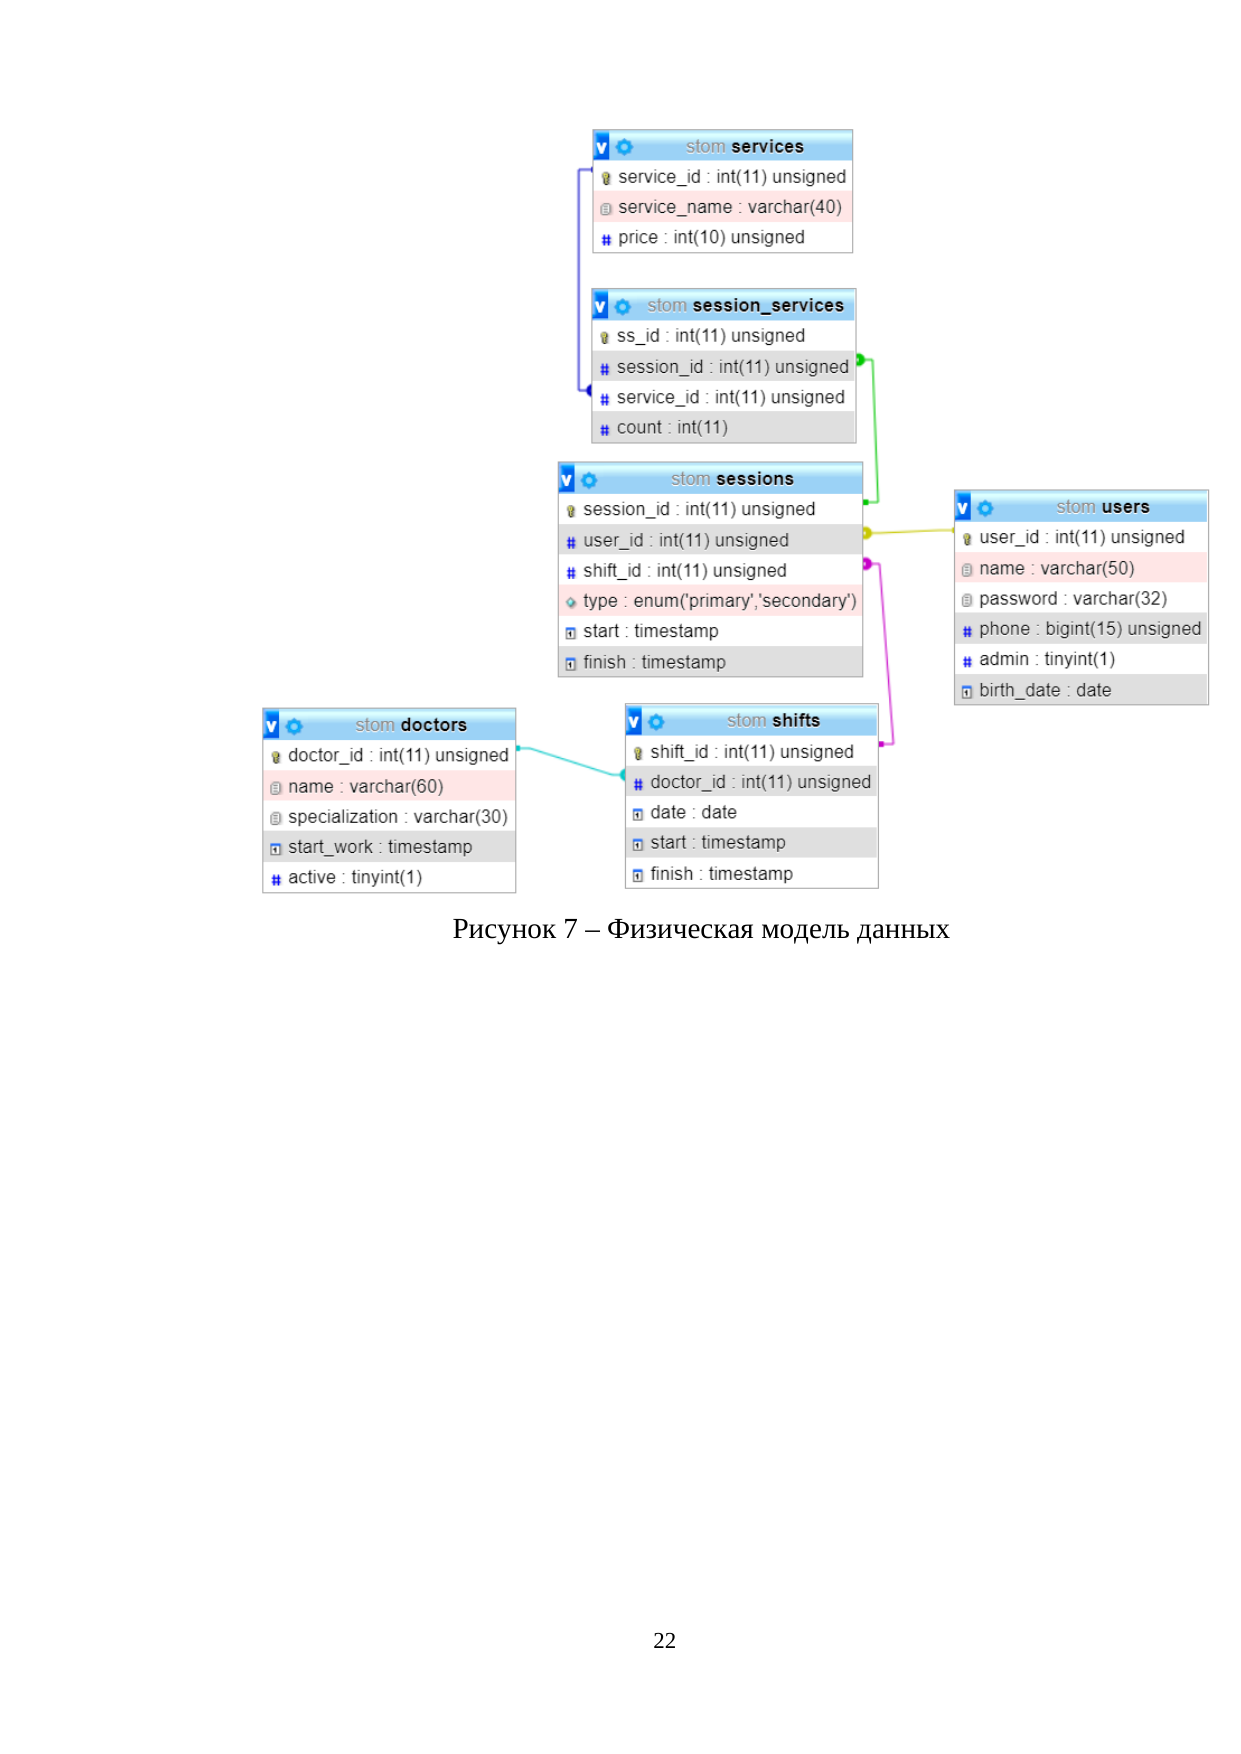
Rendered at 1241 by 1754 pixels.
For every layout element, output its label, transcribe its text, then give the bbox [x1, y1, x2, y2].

text Рисунок 7 – Физическая модель данных [177, 911, 1152, 945]
picture [251, 118, 1226, 899]
